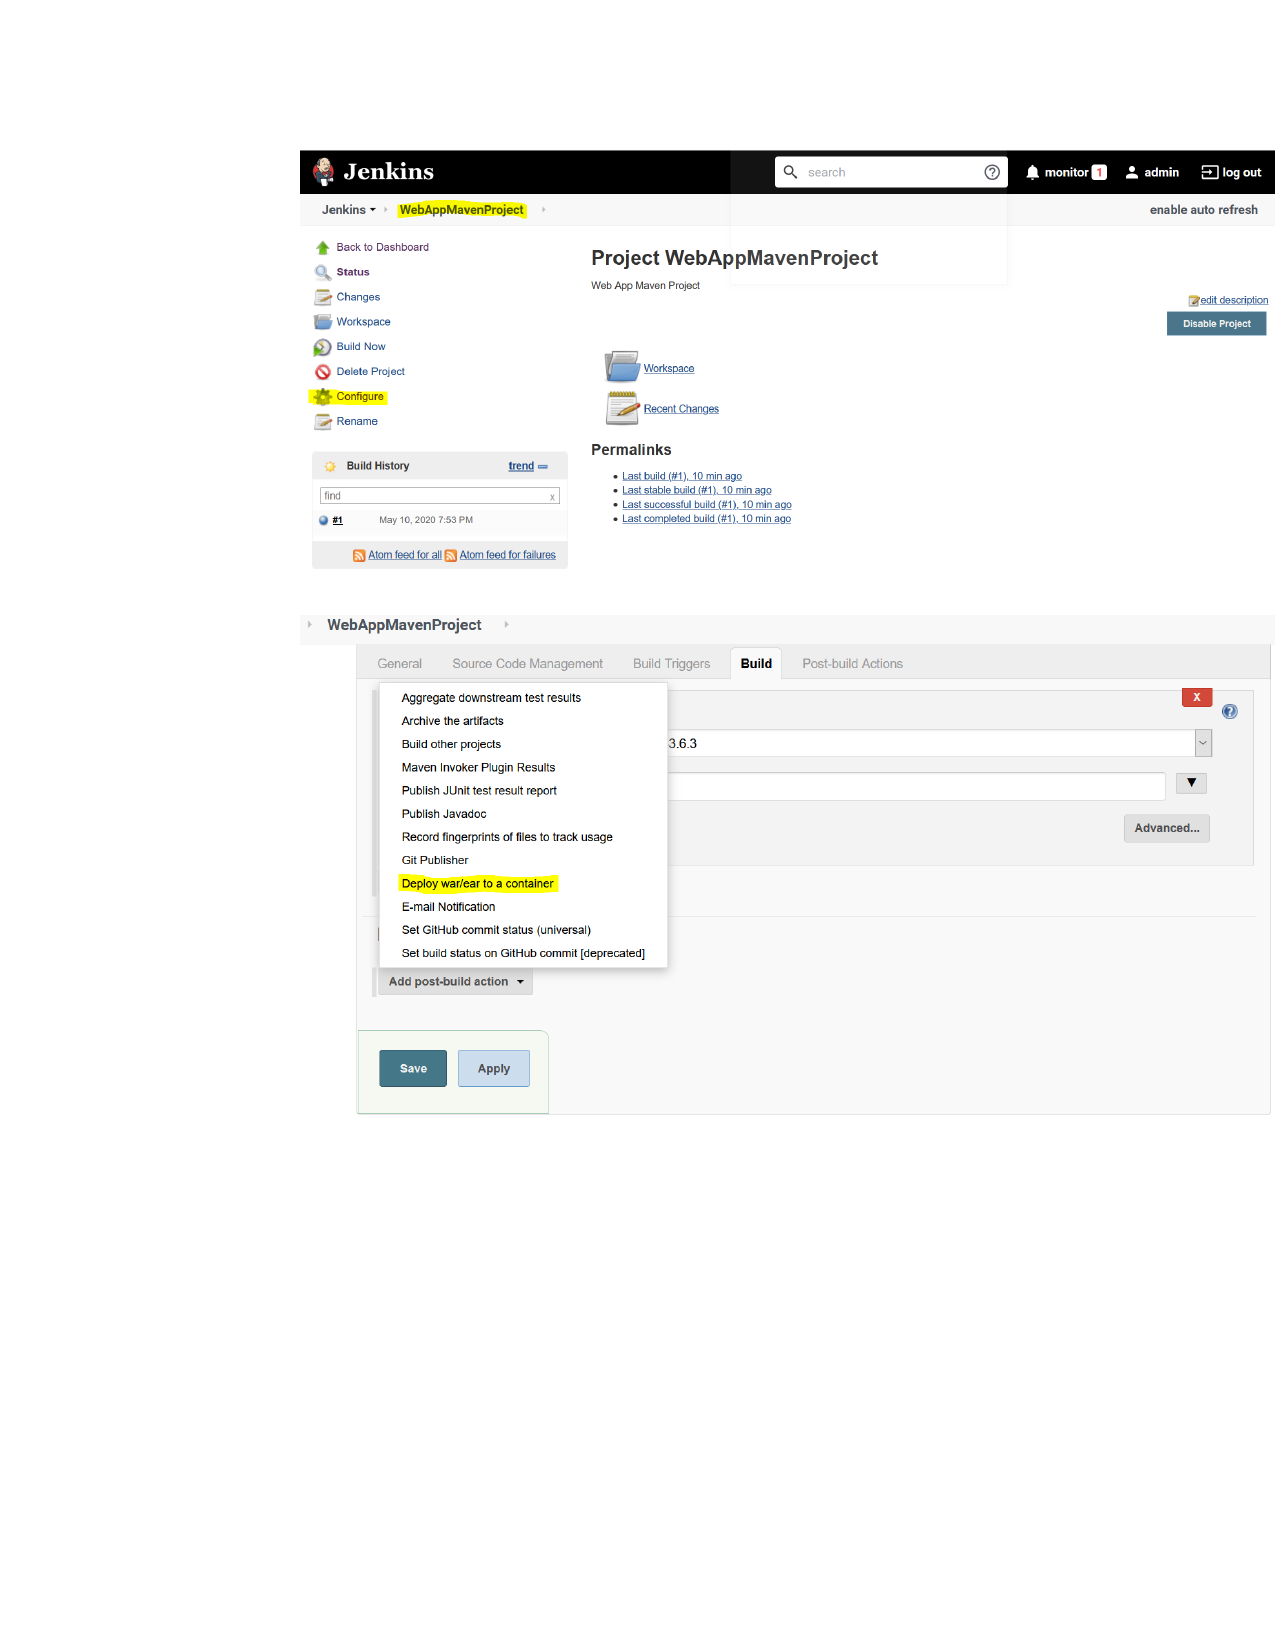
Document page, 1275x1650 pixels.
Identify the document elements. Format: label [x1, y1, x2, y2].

picture [300, 615, 1275, 1140]
picture [300, 150, 1275, 583]
